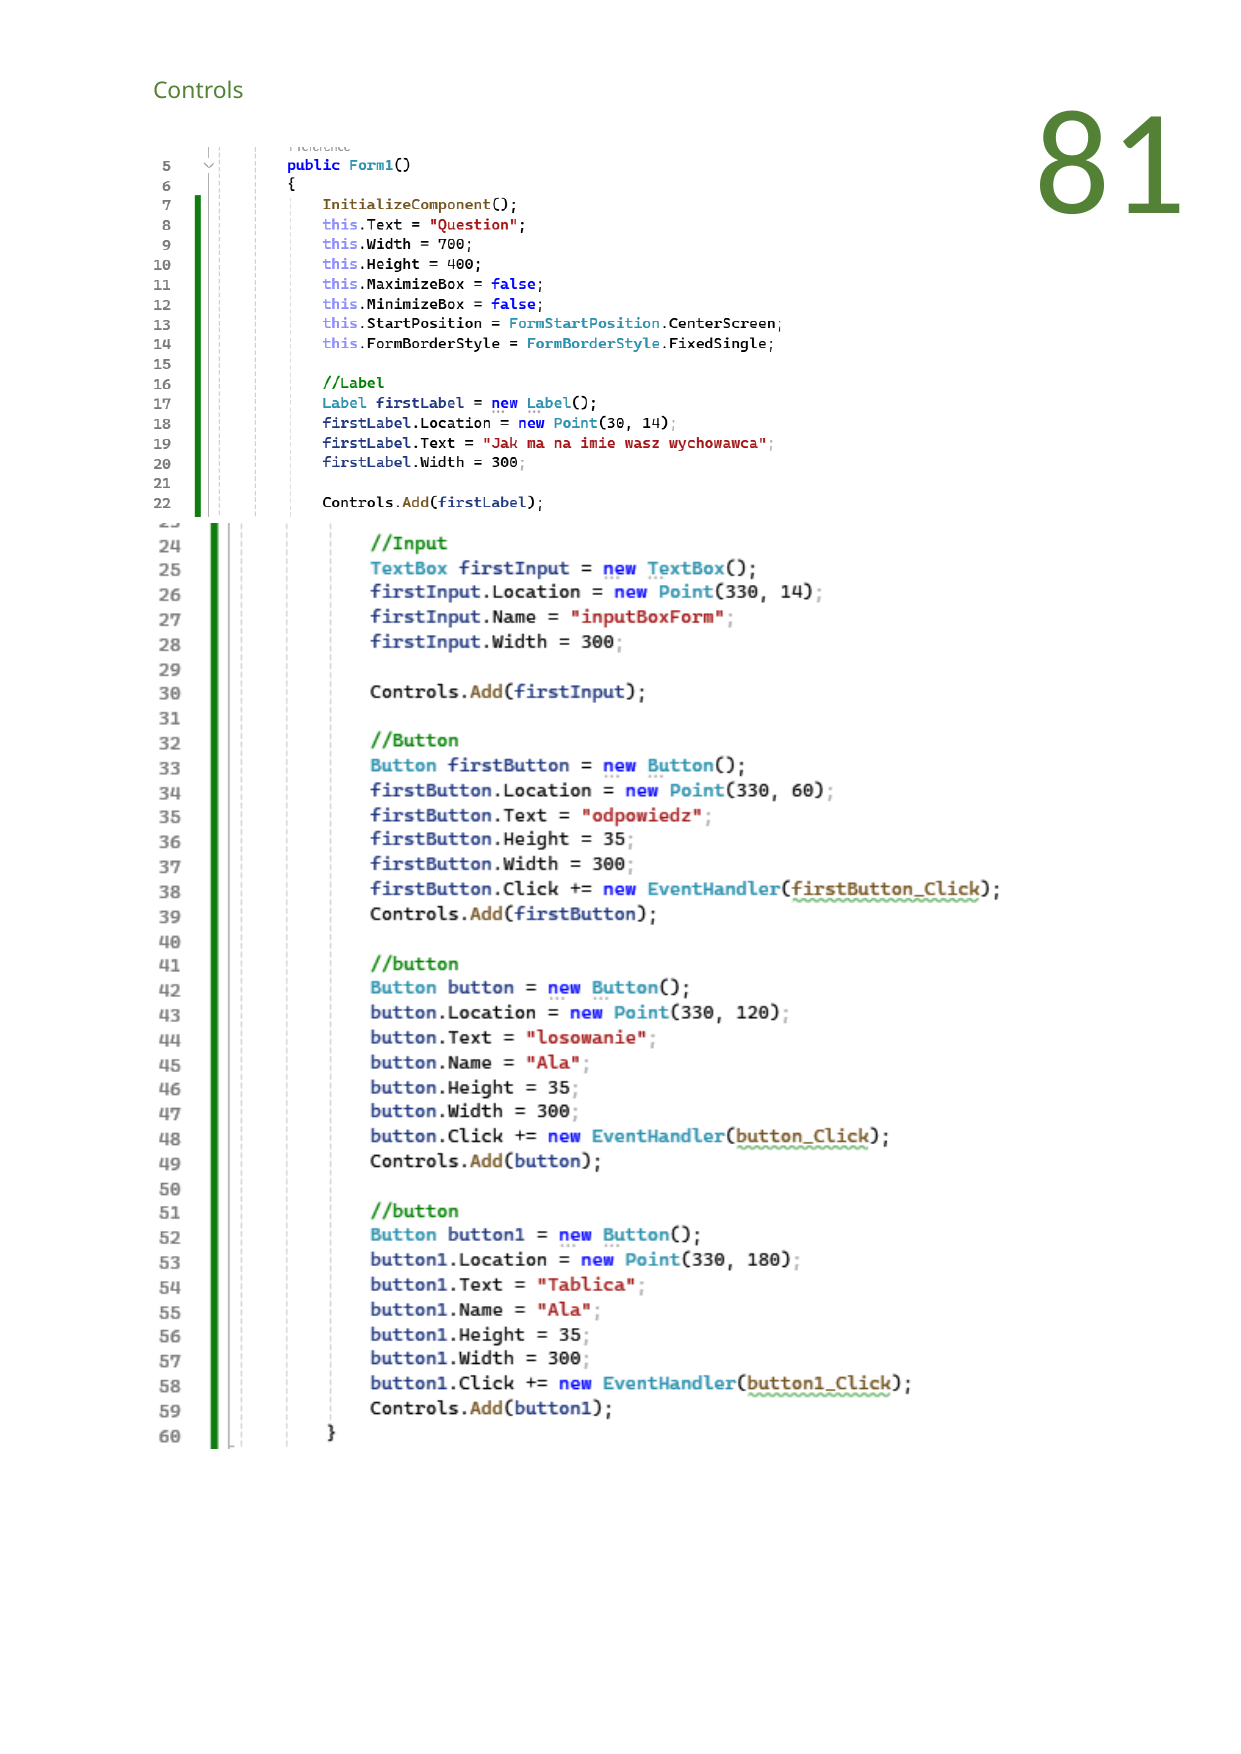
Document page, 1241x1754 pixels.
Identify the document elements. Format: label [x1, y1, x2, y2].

picture [147, 523, 1003, 1449]
picture [147, 147, 781, 517]
